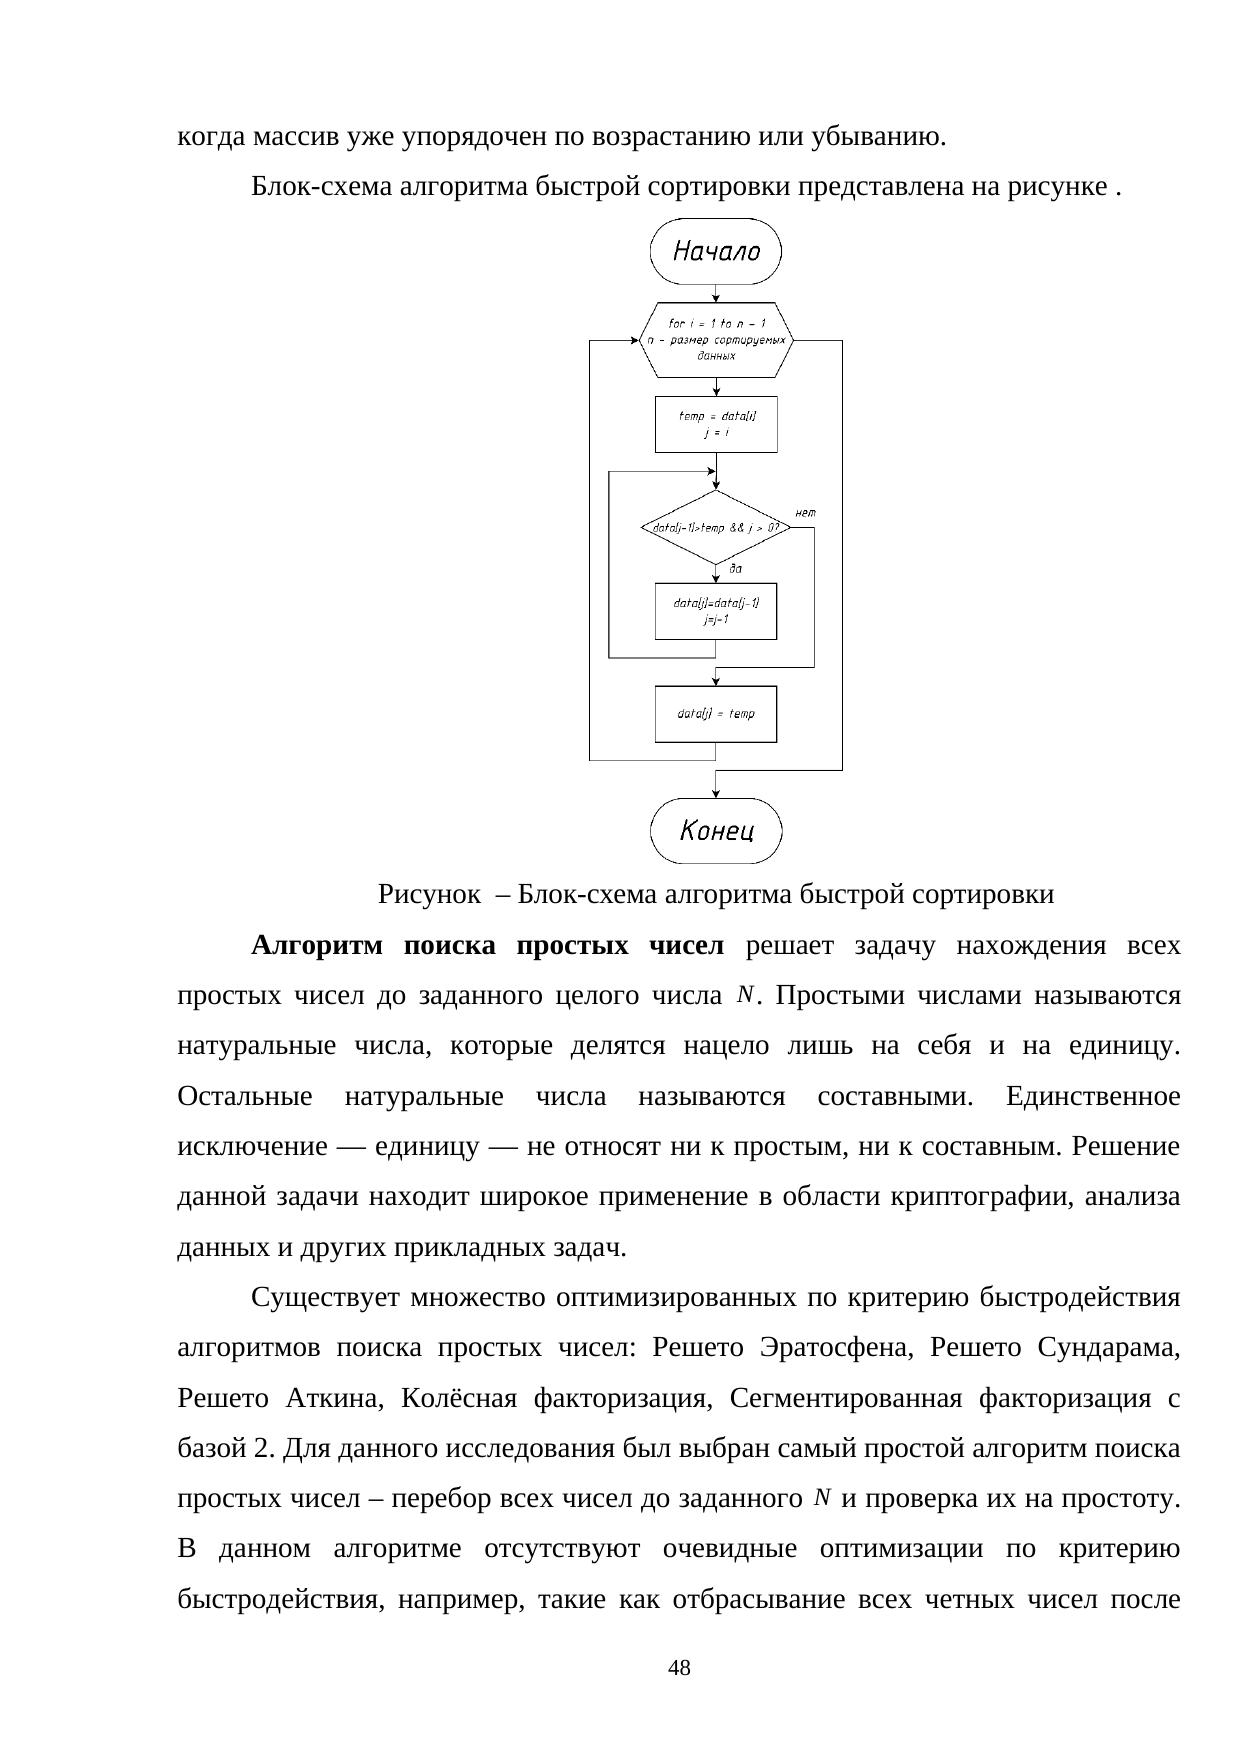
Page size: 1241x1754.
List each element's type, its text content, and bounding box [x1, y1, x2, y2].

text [177, 1279, 1182, 1614]
text Рисунок – Блок-схема алгоритма быстрой сортировки [177, 877, 1182, 910]
text Алгоритм поиска простых чисел решает задачу нахождения всех простых чисел до заданного целого числа . Простыми числами называются натуральные числа, которые делятся нацело лишь на себя и на единицу. Остальные натуральные числа называются составными. Единственное исключение — единицу — не относят ни к простым, ни к составным. Решение данной задачи находит широкое применение в области криптографии, анализа данных и других прикладных задач. [177, 927, 1182, 1262]
text Блок-схема алгоритма быстрой сортировки представлена на рисунке . [177, 168, 1182, 202]
picture [582, 218, 851, 864]
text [177, 118, 1182, 152]
